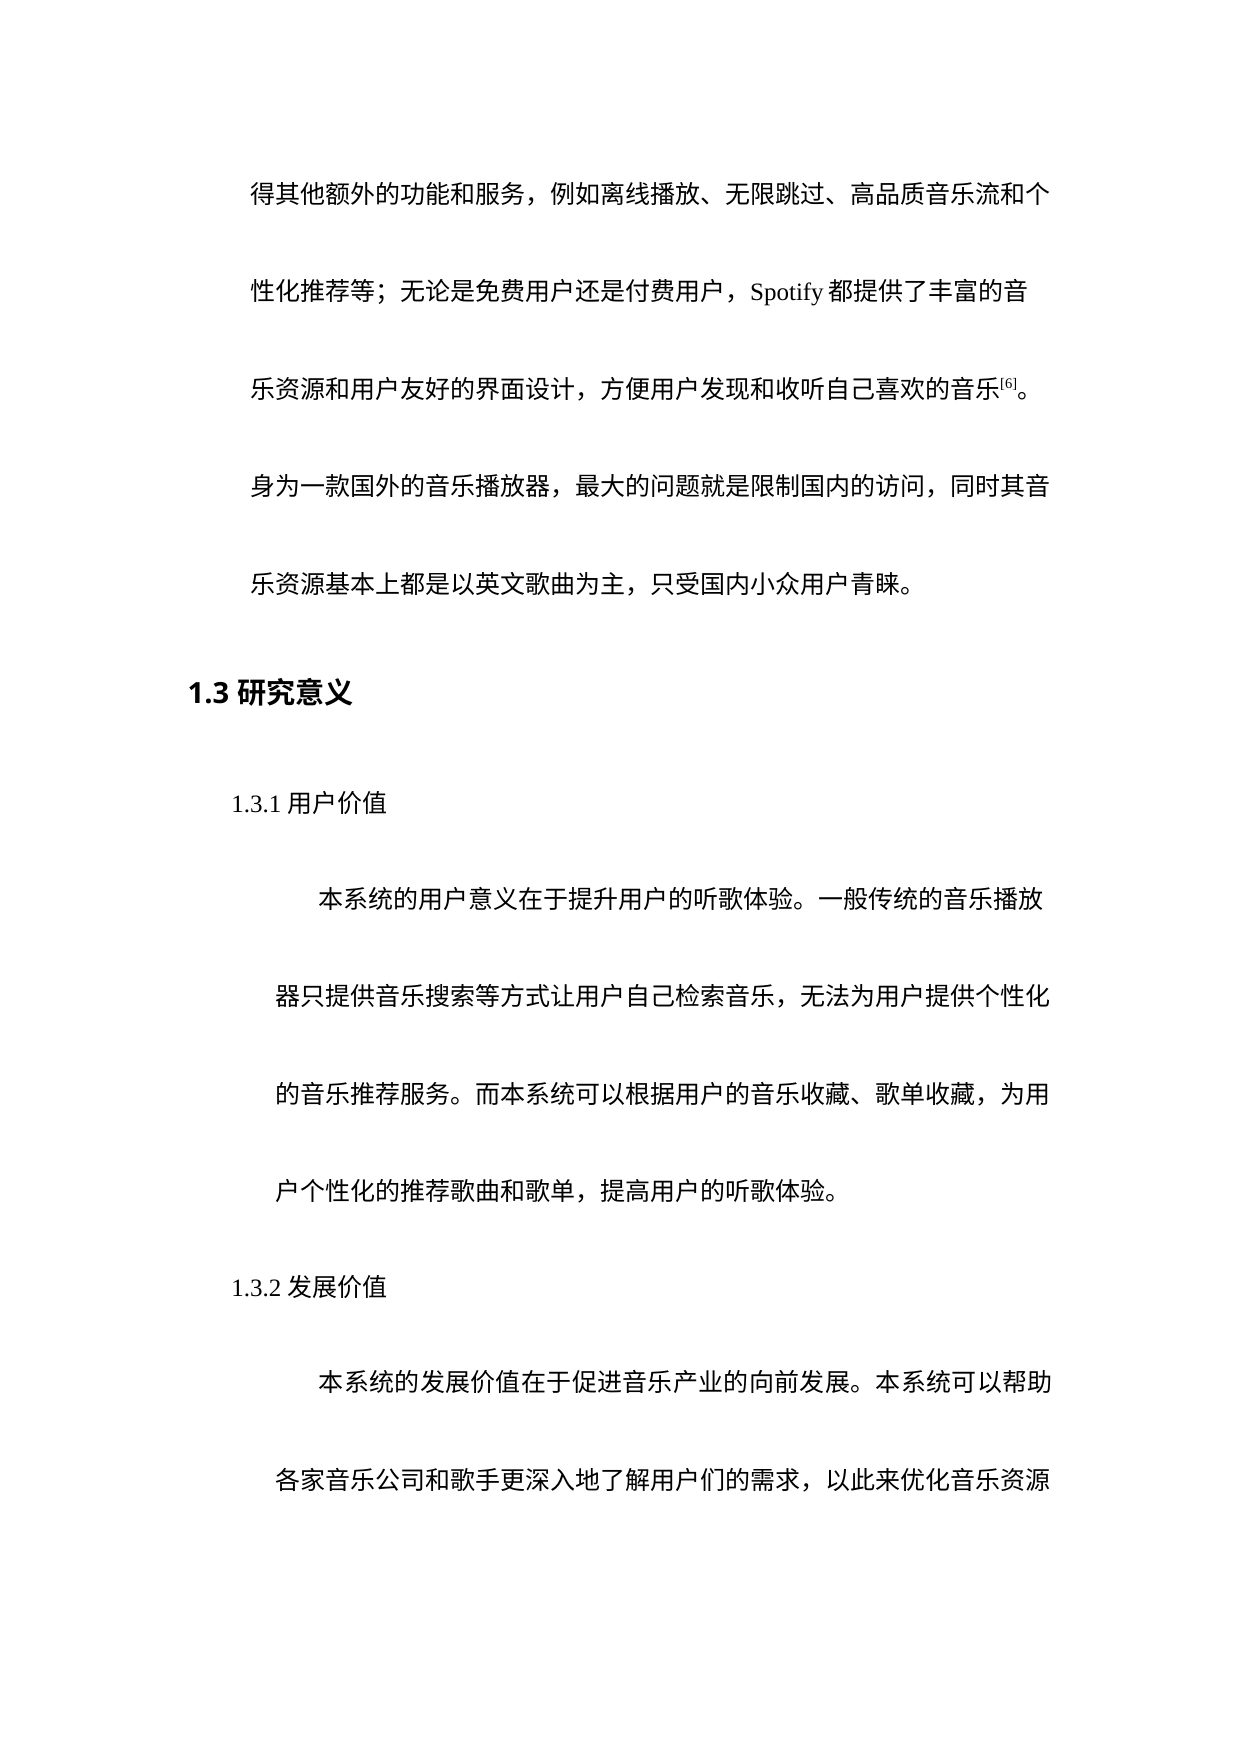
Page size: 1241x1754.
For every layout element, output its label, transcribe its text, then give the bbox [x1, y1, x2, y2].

text 本系统的用户意义在于提升用户的听歌体验。一般传统的音乐播放器只提供音乐搜索等方式让用户自己检索音乐，无法为用户提供个性化的音乐推荐服务。而本系统可以根据用户的音乐收藏、歌单收藏，为用户个性化的推荐歌曲和歌单，提高用户的听歌体验。 [275, 865, 1053, 1222]
text 1.3 研究意义 [187, 658, 1053, 723]
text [275, 1348, 1053, 1511]
text 1.3.2 发展价值 [212, 1253, 1028, 1318]
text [250, 160, 1053, 615]
text 1.3.1 用户价值 [212, 769, 1028, 834]
